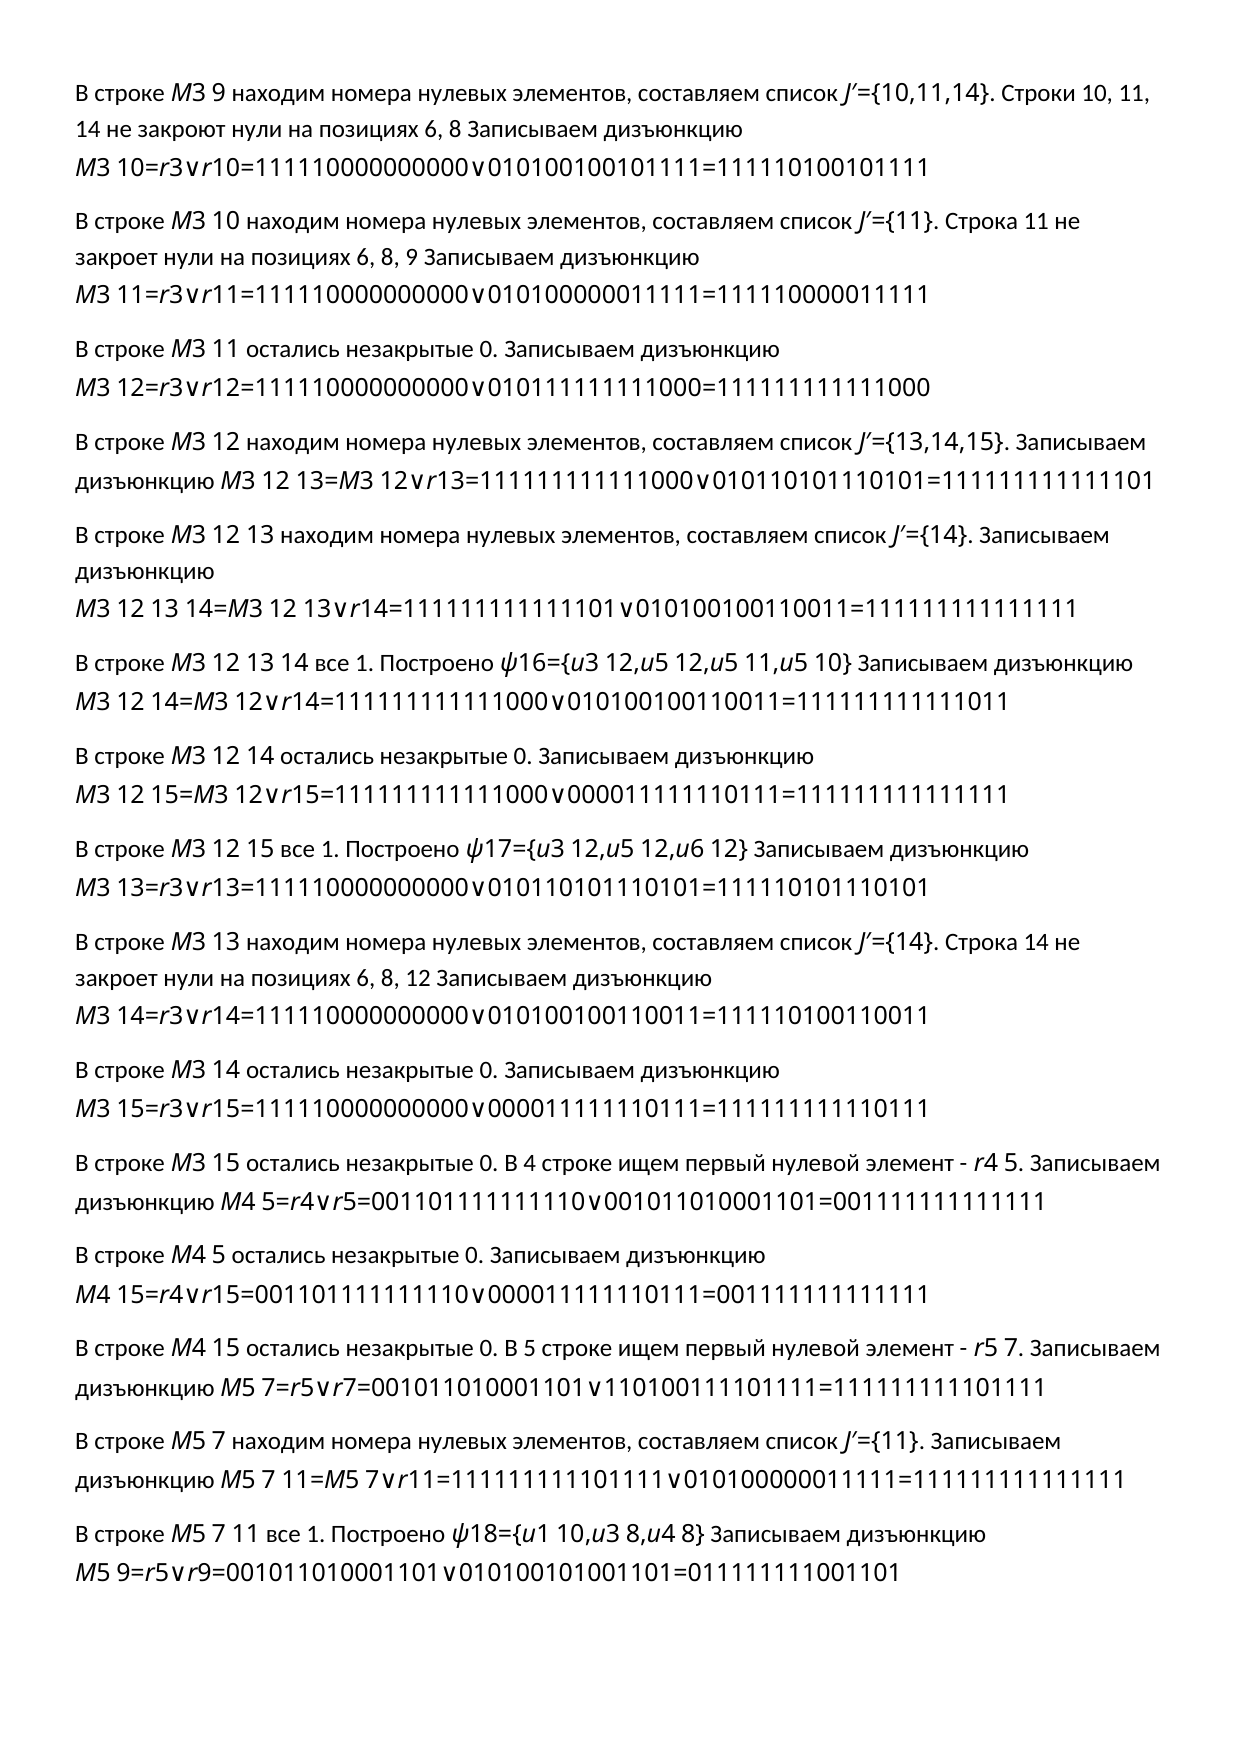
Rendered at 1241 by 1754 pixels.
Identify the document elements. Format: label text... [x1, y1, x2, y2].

text В строке M3 9 находим номера нулевых элементов, составляем список J′={10,11,14}. Строки 10, 11, 14 не закроют нули на позициях 6, 8 Записываем дизъюнкцию M3 10=r3∨r10=111110000000000∨010100100101111=111110100101111 [75, 75, 1165, 183]
text В строке M5 7 11 все 1. Построено ψ18={u1 10,u3 8,u4 8} Записываем дизъюнкцию M5 9=r5∨r9=001011010001101∨010100101001101=011111111001101 [75, 1516, 1165, 1589]
text В строке M3 12 13 14 все 1. Построено ψ16={u3 12,u5 12,u5 11,u5 10} Записываем дизъюнкцию M3 12 14=M3 12∨r14=111111111111000∨010100100110011=111111111111011 [75, 644, 1165, 718]
text В строке M3 12 13 находим номера нулевых элементов, составляем список J′={14}. Записываем дизъюнкцию M3 12 13 14=M3 12 13∨r14=111111111111101∨010100100110011=111111111111111 [75, 517, 1165, 625]
text В строке M4 5 остались незакрытые 0. Записываем дизъюнкцию M4 15=r4∨r15=001101111111110∨000011111110111=001111111111111 [75, 1237, 1165, 1310]
text В строке M3 12 14 остались незакрытые 0. Записываем дизъюнкцию M3 12 15=M3 12∨r15=111111111111000∨000011111110111=111111111111111 [75, 737, 1165, 811]
text В строке M3 11 остались незакрытые 0. Записываем дизъюнкцию M3 12=r3∨r12=111110000000000∨010111111111000=111111111111000 [75, 331, 1165, 404]
text В строке M3 15 остались незакрытые 0. В 4 строке ищем первый нулевой элемент - r4 5. Записываем дизъюнкцию M4 5=r4∨r5=001101111111110∨001011010001101=001111111111111 [75, 1144, 1165, 1217]
text В строке M3 14 остались незакрытые 0. Записываем дизъюнкцию M3 15=r3∨r15=111110000000000∨000011111110111=111111111110111 [75, 1051, 1165, 1124]
text В строке M3 12 15 все 1. Построено ψ17={u3 12,u5 12,u6 12} Записываем дизъюнкцию M3 13=r3∨r13=111110000000000∨010110101110101=111110101110101 [75, 830, 1165, 904]
text В строке M5 7 находим номера нулевых элементов, составляем список J′={11}. Записываем дизъюнкцию M5 7 11=M5 7∨r11=111111111101111∨010100000011111=111111111111111 [75, 1423, 1165, 1496]
text В строке M4 15 остались незакрытые 0. В 5 строке ищем первый нулевой элемент - r5 7. Записываем дизъюнкцию M5 7=r5∨r7=001011010001101∨110100111101111=111111111101111 [75, 1330, 1165, 1403]
text В строке M3 12 находим номера нулевых элементов, составляем список J′={13,14,15}. Записываем дизъюнкцию M3 12 13=M3 12∨r13=111111111111000∨010110101110101=111111111111101 [75, 424, 1165, 497]
text В строке M3 10 находим номера нулевых элементов, составляем список J′={11}. Строка 11 не закроет нули на позициях 6, 8, 9 Записываем дизъюнкцию M3 11=r3∨r11=111110000000000∨010100000011111=111110000011111 [75, 203, 1165, 311]
text В строке M3 13 находим номера нулевых элементов, составляем список J′={14}. Строка 14 не закроет нули на позициях 6, 8, 12 Записываем дизъюнкцию M3 14=r3∨r14=111110000000000∨010100100110011=111110100110011 [75, 923, 1165, 1032]
